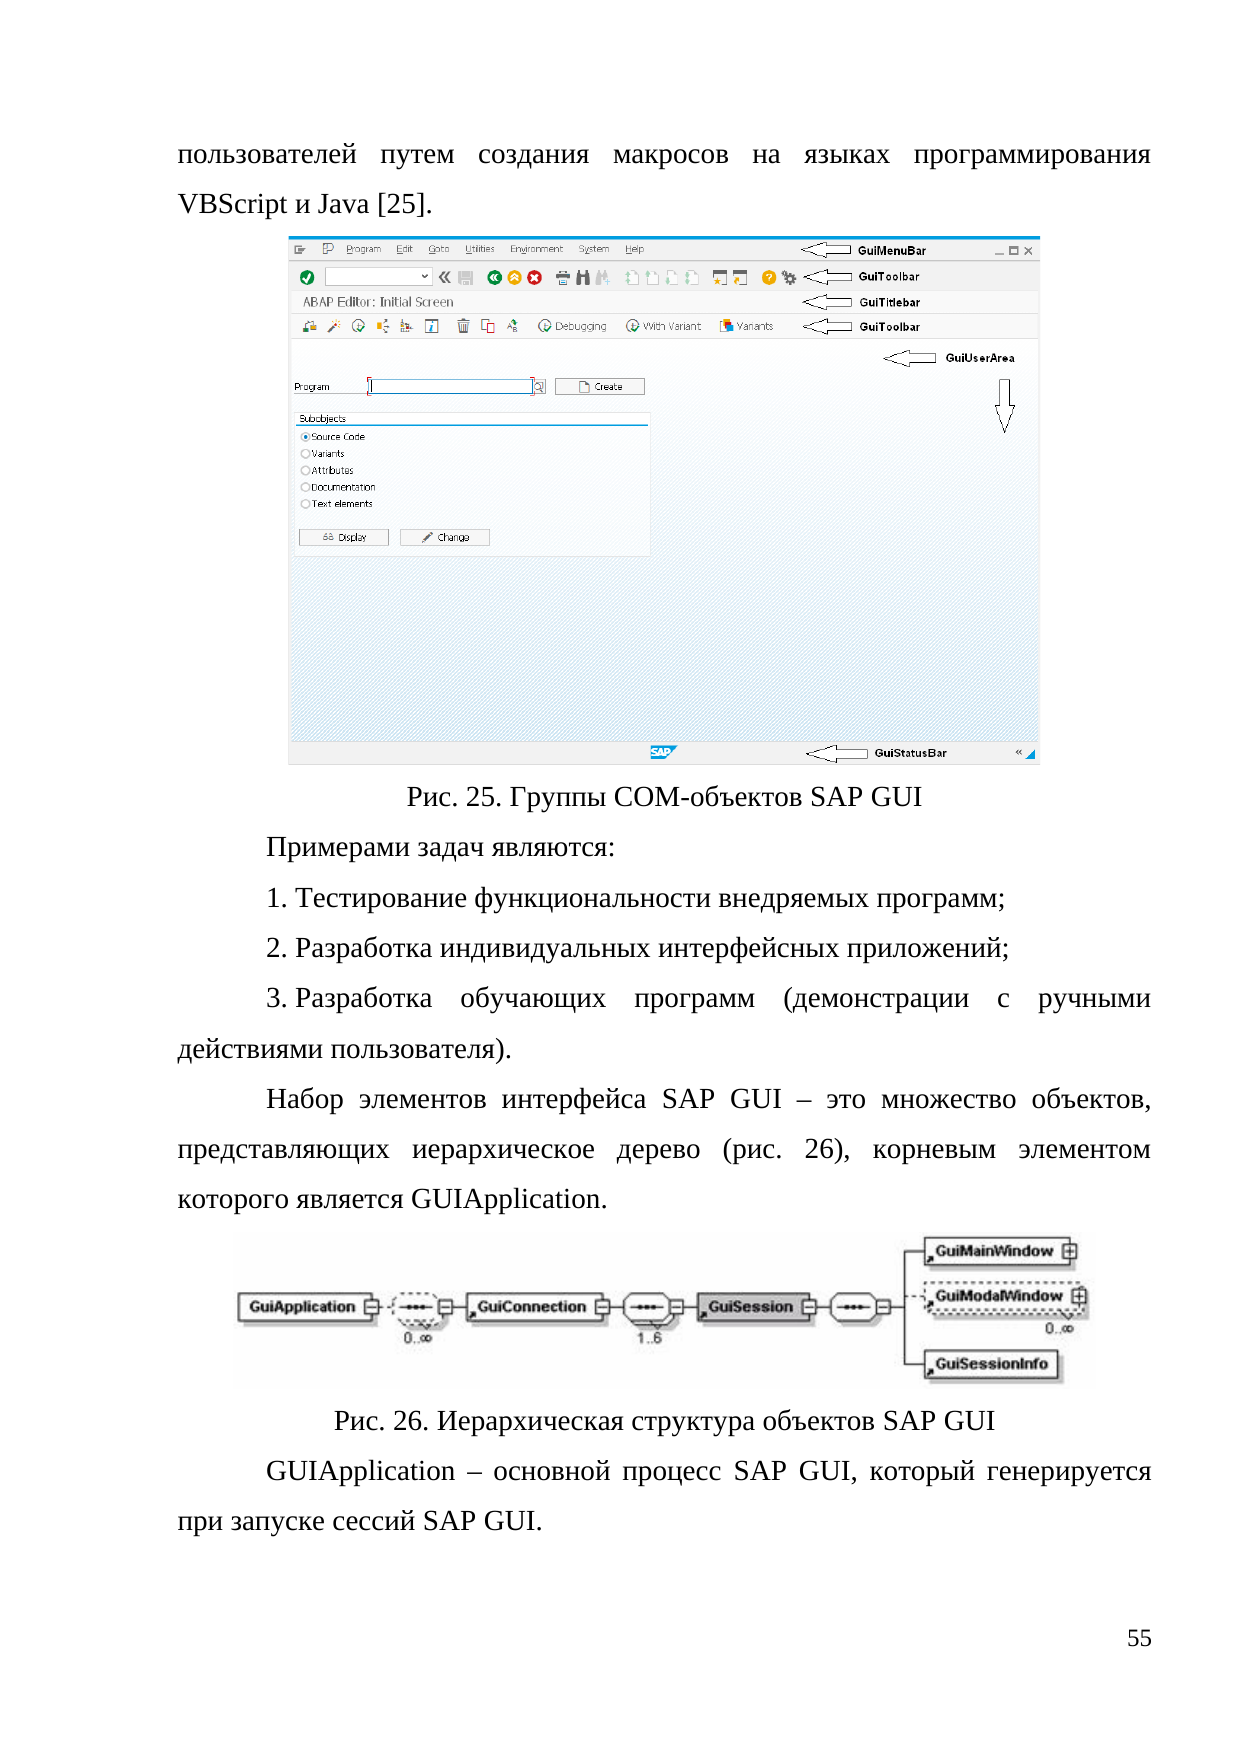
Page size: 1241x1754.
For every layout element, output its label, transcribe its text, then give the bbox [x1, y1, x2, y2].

list GUIApplication – основной процесс SAP GUI, который генерируется при запуске сессий SAP GUI. [177, 1453, 1152, 1537]
text Рис. 25. Группы COM-объектов SAP GUI [177, 779, 1152, 813]
picture [288, 240, 1041, 765]
list Набор элементов интерфейса SAP GUI – это множество объектов, представляющих иерархическое дерево (рис. 26), корневым элементом которого является GUIApplication. [177, 1081, 1152, 1215]
list Рис. 26. Иерархическая структура объектов SAP GUI [177, 1403, 1152, 1436]
picture [233, 1232, 1096, 1389]
list Разработка индивидуальных интерфейсных приложений; [177, 930, 1152, 964]
list Разработка обучающих программ (демонстрации с ручными действиями пользователя). [177, 980, 1152, 1064]
list Тестирование функциональности внедряемых программ; [177, 880, 1152, 913]
text Примерами задач являются: [177, 829, 1152, 863]
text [177, 136, 1152, 220]
